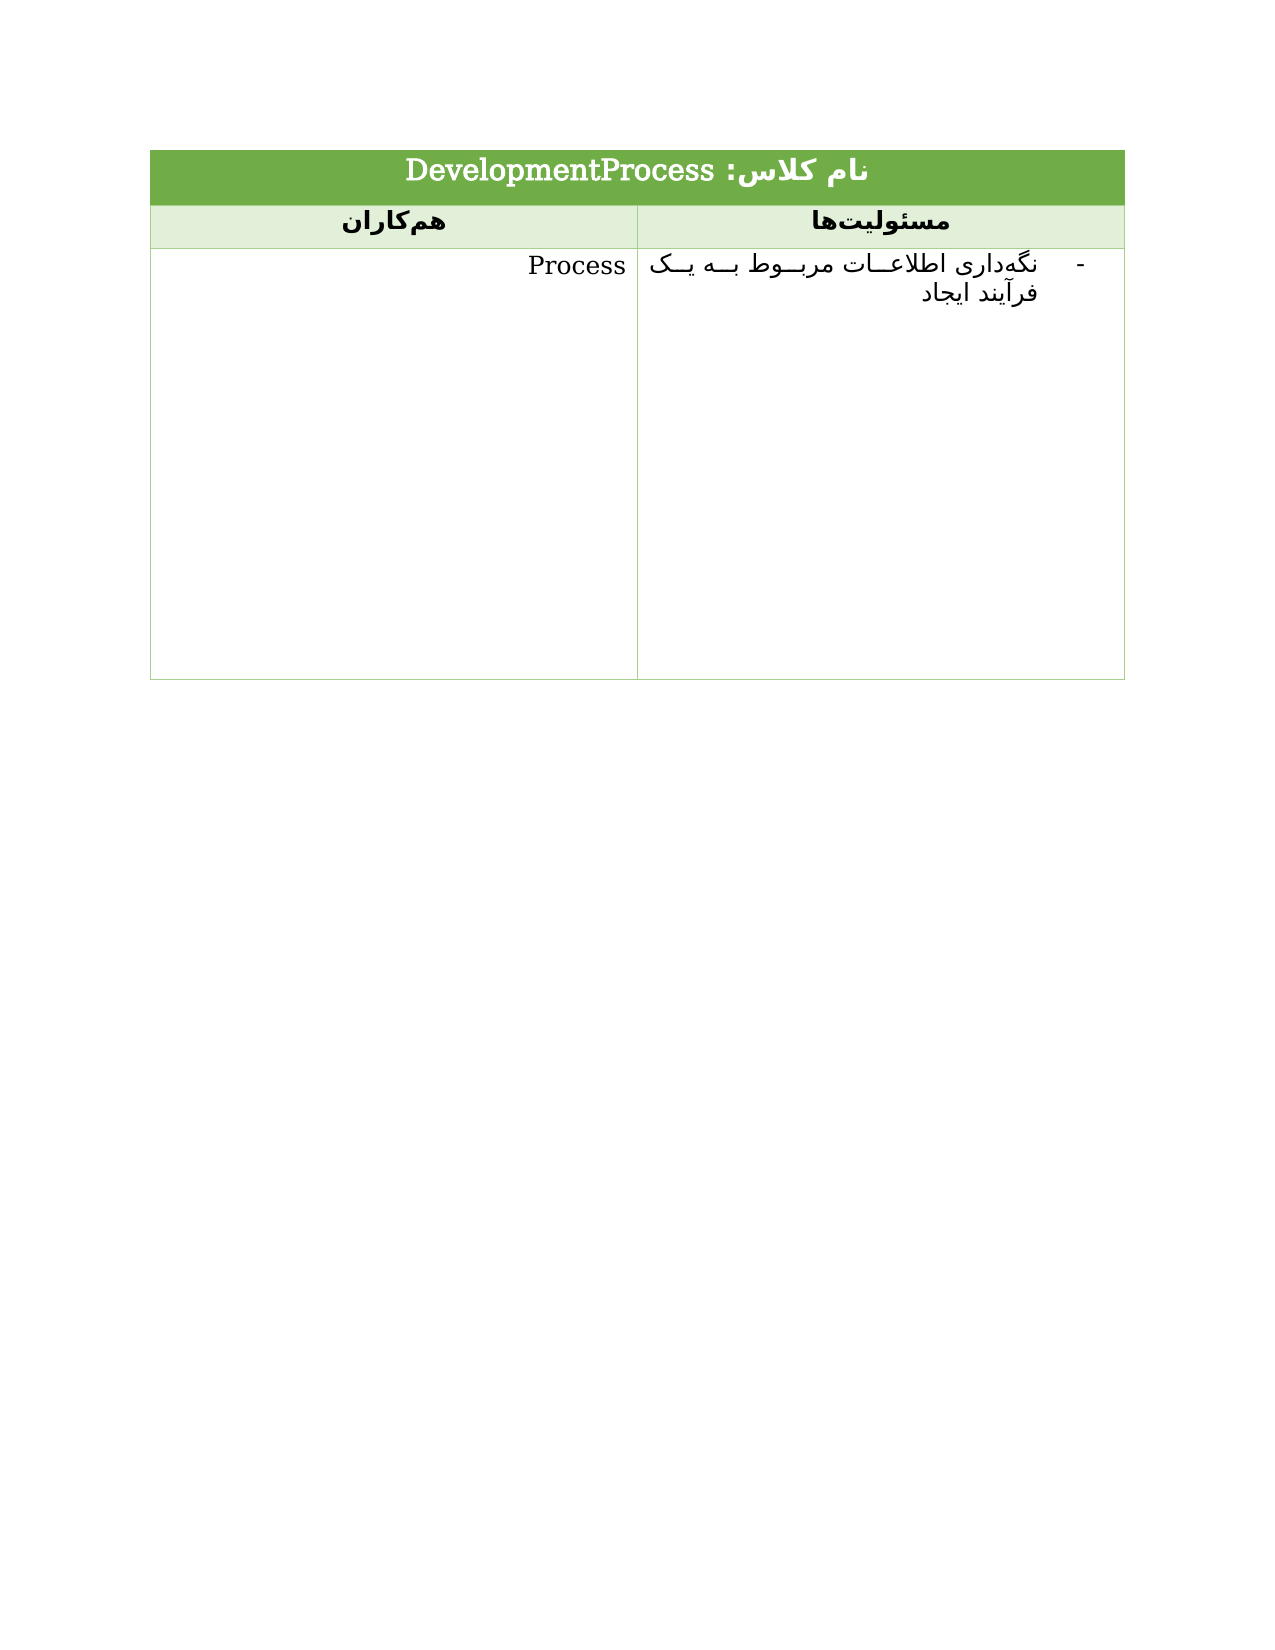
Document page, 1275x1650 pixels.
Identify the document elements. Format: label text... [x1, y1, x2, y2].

table_cell نگه‌داری اطلاعات مربوط به یک فرآیند ایجاد [638, 249, 1124, 678]
table_cell مسئولیت‌ها [638, 206, 1124, 248]
table_header نام کلاس: DevelopmentProcess [151, 151, 1124, 205]
table_cell هم‌کاران [151, 206, 637, 248]
table_cell Process [151, 249, 637, 678]
